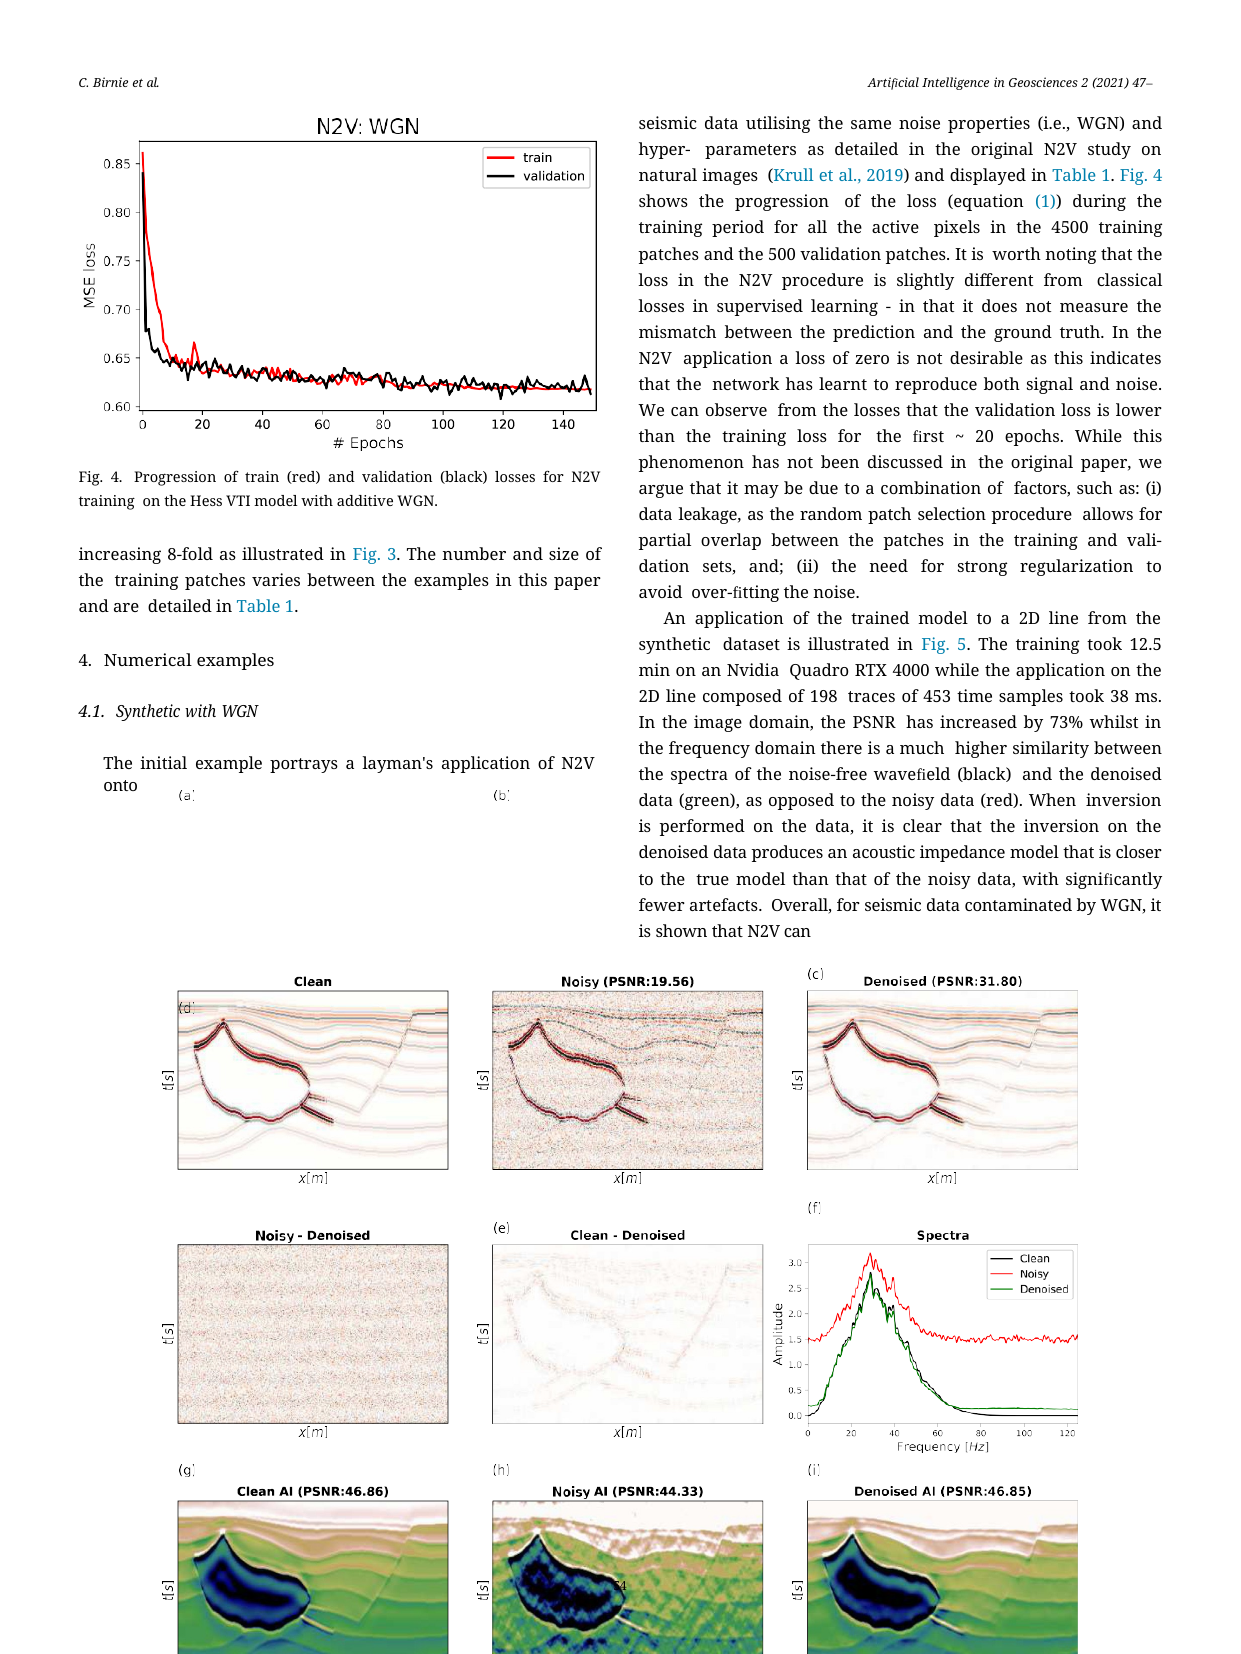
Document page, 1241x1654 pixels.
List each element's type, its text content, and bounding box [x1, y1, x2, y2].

picture [298, 1426, 327, 1438]
picture [792, 1071, 803, 1090]
picture [477, 1071, 489, 1090]
picture [179, 797, 194, 801]
picture [494, 797, 509, 801]
picture [83, 140, 592, 451]
picture [179, 1502, 447, 1654]
picture [562, 976, 599, 989]
picture [792, 1581, 803, 1600]
picture [1153, 170, 1158, 178]
picture [494, 1502, 762, 1654]
picture [318, 118, 329, 134]
picture [179, 1464, 195, 1477]
text The initial example portrays a layman's application of N2V onto [103, 751, 605, 797]
picture [958, 638, 965, 644]
picture [808, 1202, 821, 1214]
picture [477, 1581, 489, 1600]
picture [807, 968, 1078, 1170]
picture [179, 992, 447, 1168]
list Numerical examples [78, 649, 605, 672]
text increasing 8-fold as illustrated in Fig. 3. The number and size of the training patches varies between the examples in this paper and are detailed in Table 1. [78, 543, 601, 617]
list Synthetic with WGN [78, 700, 605, 723]
picture [162, 1581, 174, 1600]
picture [1063, 172, 1070, 180]
text An application of the trained model to a 2D line from the synthetic dataset is illustrated in Fig. 5. The training took 12.5 min on an Nvidia Quadro RTX 4000 while the application on the 2D line composed of 198 traces of 453 time samples took 38 ms. In the image domain, the PSNR has increased by 73% whilst in the frequency domain there is a much higher similarity between the spectra of the noise-free wavefield (black) and the denoised data (green), as opposed to the noisy data (red). When inversion is performed on the data, it is clear that the inversion on the denoised data produces an acoustic impedance model that is closer to the true model than that of the noisy data, with significantly fewer artefacts. Overall, for seismic data contaminated by WGN, it is shown that N2V can [638, 607, 1162, 942]
picture [807, 1486, 1078, 1654]
text seismic data utilising the same noise properties (i.e., WGN) and hyper- parameters as detailed in the original N2V study on natural images (Krull et al., 2019) and displayed in Table 1. Fig. 4 shows the progression of the loss (equation (1)) during the training period for all the active pixels in the 4500 training patches and the 500 validation patches. It is worth noting that the loss in the N2V procedure is slightly different from classical losses in supervised learning - in that it does not measure the mismatch between the prediction and the ground truth. In the N2V application a loss of zero is not desirable as this indicates that the network has learnt to reproduce both signal and noise. We can observe from the losses that the validation loss is lower than the training loss for the first ~ 20 epochs. While this phenomenon has not been discussed in the original paper, we argue that it may be due to a combination of factors, such as: (i) data leakage, as the random patch selection procedure allows for partial overlap between the patches in the training and vali- dation sets, and; (ii) the need for strong regularization to avoid over-fitting the noise. [638, 112, 1162, 603]
picture [613, 1172, 641, 1184]
picture [477, 1324, 489, 1344]
text Fig. 4. Progression of train (red) and validation (black) losses for N2V training on the Hess VTI model with additive WGN. [78, 466, 601, 510]
picture [332, 118, 361, 134]
picture [494, 992, 762, 1169]
picture [927, 1172, 956, 1184]
picture [369, 118, 403, 134]
picture [493, 1464, 509, 1476]
picture [406, 118, 418, 134]
picture [298, 1172, 327, 1184]
picture [179, 1246, 447, 1422]
picture [162, 1071, 174, 1090]
picture [162, 1324, 174, 1344]
picture [808, 1464, 820, 1476]
picture [553, 1486, 590, 1499]
picture [492, 1222, 1078, 1453]
picture [256, 1230, 294, 1243]
